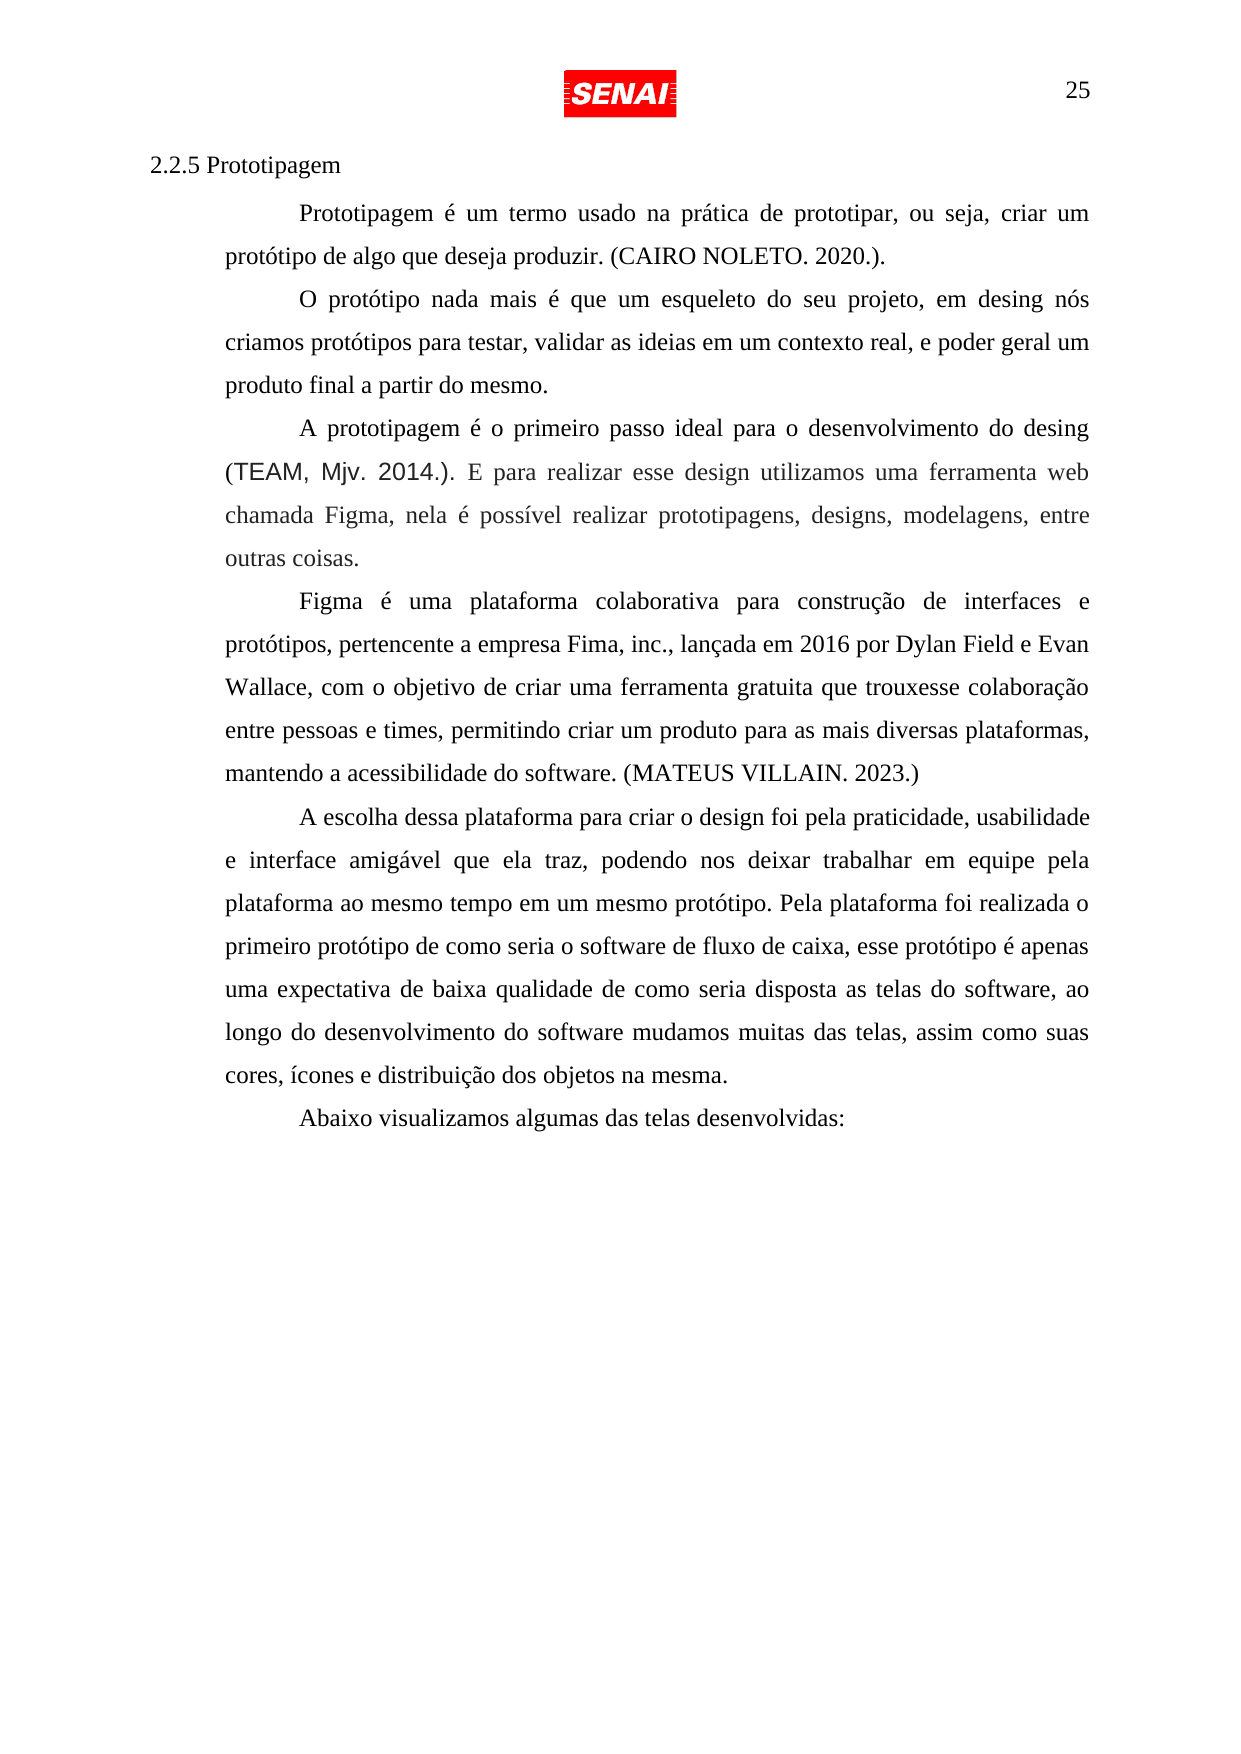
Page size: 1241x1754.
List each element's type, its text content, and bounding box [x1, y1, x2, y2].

list O protótipo nada mais é que um esqueleto do seu projeto, em desing nós criamos protótipos para testar, validar as ideias em um contexto real, e poder geral um produto final a partir do mesmo. [225, 284, 1090, 399]
subtitle 2.2.5 Prototipagem [150, 150, 1090, 179]
list Abaixo visualizamos algumas das telas desenvolvidas: [225, 1103, 1090, 1132]
list A prototipagem é o primeiro passo ideal para o desenvolvimento do desing (TEAM, Mjv. 2014.). E para realizar esse design utilizamos uma ferramenta web chamada Figma, nela é possível realizar prototipagens, designs, modelagens, entre outras coisas. [225, 413, 1090, 500]
list A prototipagem é o primeiro passo ideal para o desenvolvimento do desing (TEAM, Mjv. 2014.). E para realizar esse design utilizamos uma ferramenta web chamada Figma, nela é possível realizar prototipagens, designs, modelagens, entre outras coisas. [225, 528, 1090, 572]
list Prototipagem é um termo usado na prática de prototipar, ou seja, criar um protótipo de algo que deseja produzir. (CAIRO NOLETO. 2020.). [225, 198, 1090, 269]
list Figma é uma plataforma colaborativa para construção de interfaces e protótipos, pertencente a empresa Fima, inc., lançada em 2016 por Dylan Field e Evan Wallace, com o objetivo de criar uma ferramenta gratuita que trouxesse colaboração entre pessoas e times, permitindo criar um produto para as mais diversas plataformas, mantendo a acessibilidade do software. (MATEUS VILLAIN. 2023.) [225, 586, 1090, 787]
list A escolha dessa plataforma para criar o design foi pela praticidade, usabilidade e interface amigável que ela traz, podendo nos deixar trabalhar em equipe pela plataforma ao mesmo tempo em um mesmo protótipo. Pela plataforma foi realizada o primeiro protótipo de como seria o software de fluxo de caixa, esse protótipo é apenas uma expectativa de baixa qualidade de como seria disposta as telas do software, ao longo do desenvolvimento do software mudamos muitas das telas, assim como suas cores, ícones e distribuição dos objetos na mesma. [225, 802, 1090, 1089]
picture [539, 56, 701, 131]
